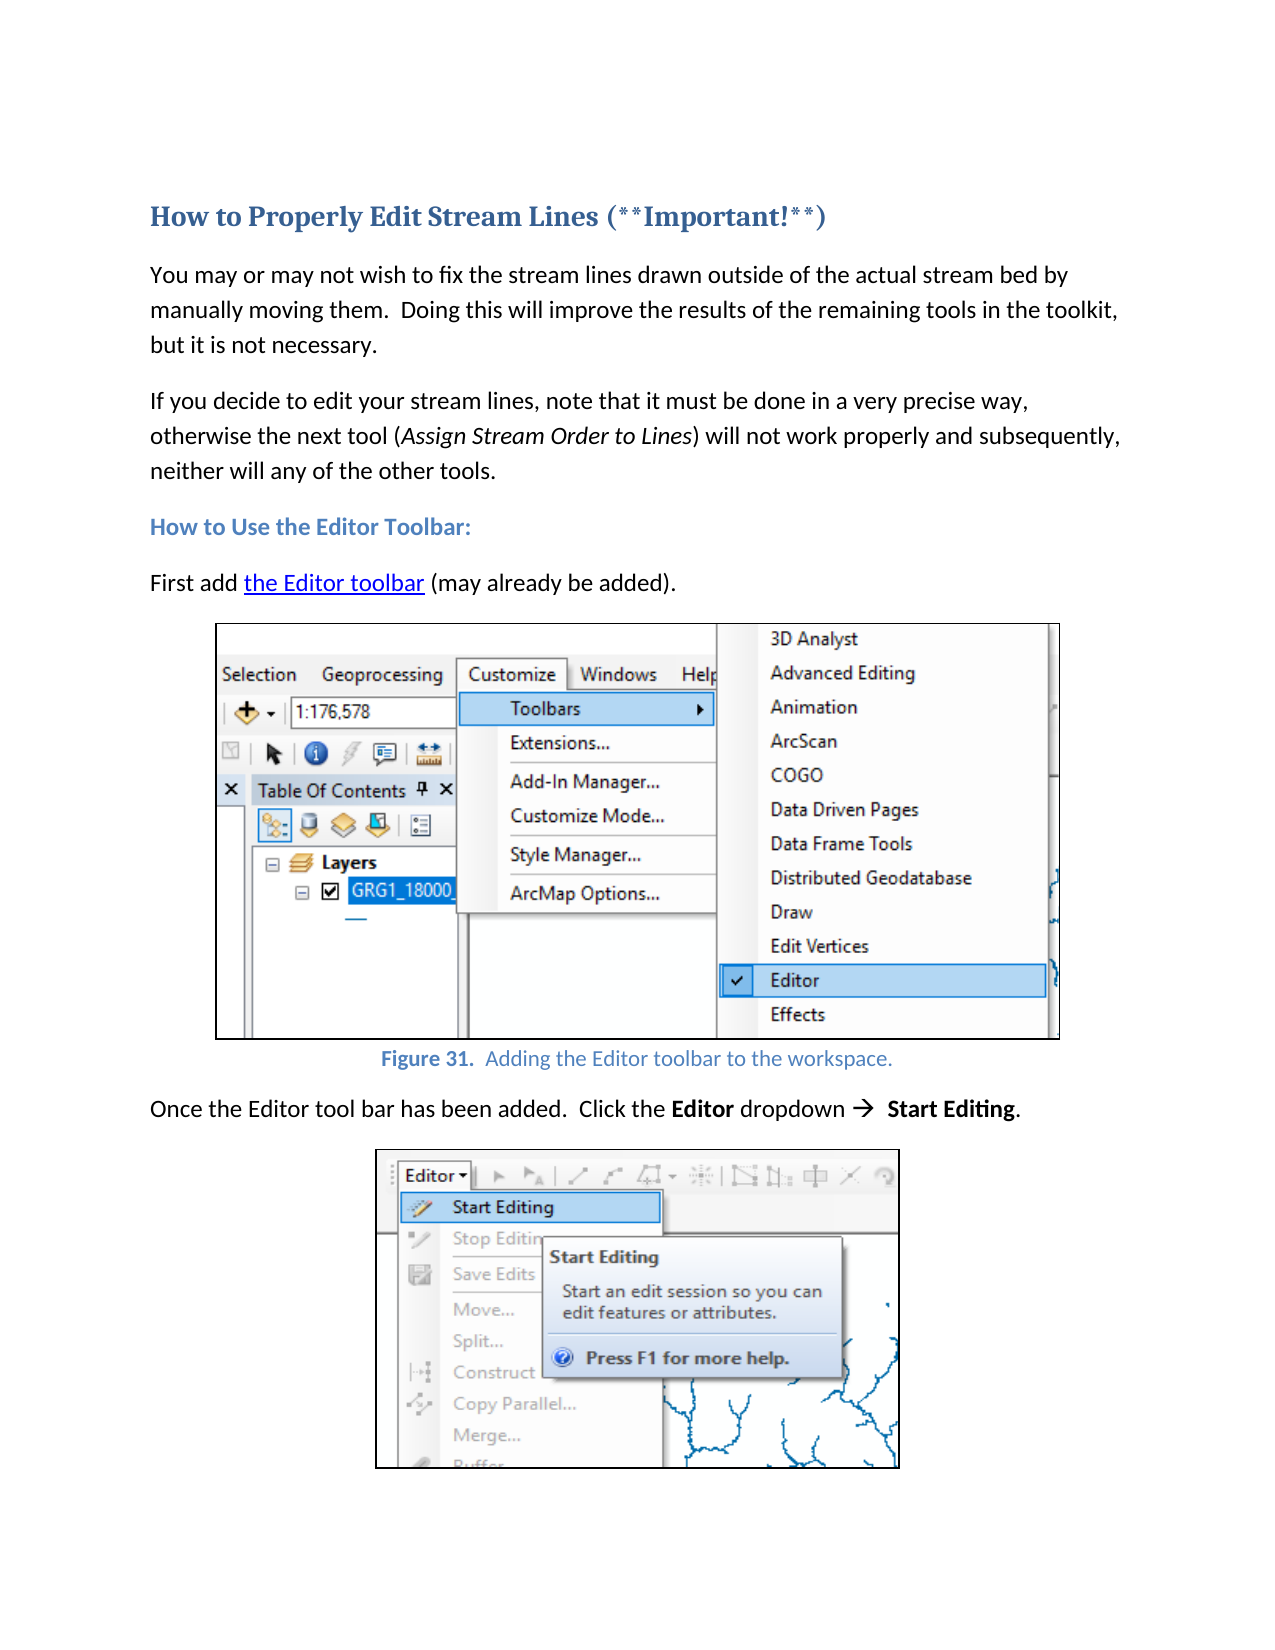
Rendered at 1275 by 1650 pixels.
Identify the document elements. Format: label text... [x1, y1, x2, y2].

text You may or may not wish to fix the stream lines drawn outside of the actual stream bed by manually moving them. Doing this will improve the results of the remaining tools in the toolkit, but it is not necessary. [150, 259, 1125, 360]
picture [217, 624, 1059, 1038]
picture [377, 1150, 898, 1467]
text Once the Editor tool bar has been added. Click the Editor dropdown Start Editing. [150, 1093, 1125, 1123]
text If you decide to edit your stream lines, note that it must be done in a very precise way, otherwise the next tool (Assign Stream Order to Lines) will not work properly and subsequently, neither will any of the other tools. [150, 385, 1125, 486]
text How to Properly Edit Stream Lines (**Important!**) [150, 200, 1125, 233]
text How to Use the Editor Toolbar: [150, 511, 1125, 542]
text First add the Editor toolbar (may already be added). [150, 567, 1125, 597]
text Figure 31. Adding the Editor toolbar to the workspace. [150, 1044, 1125, 1072]
